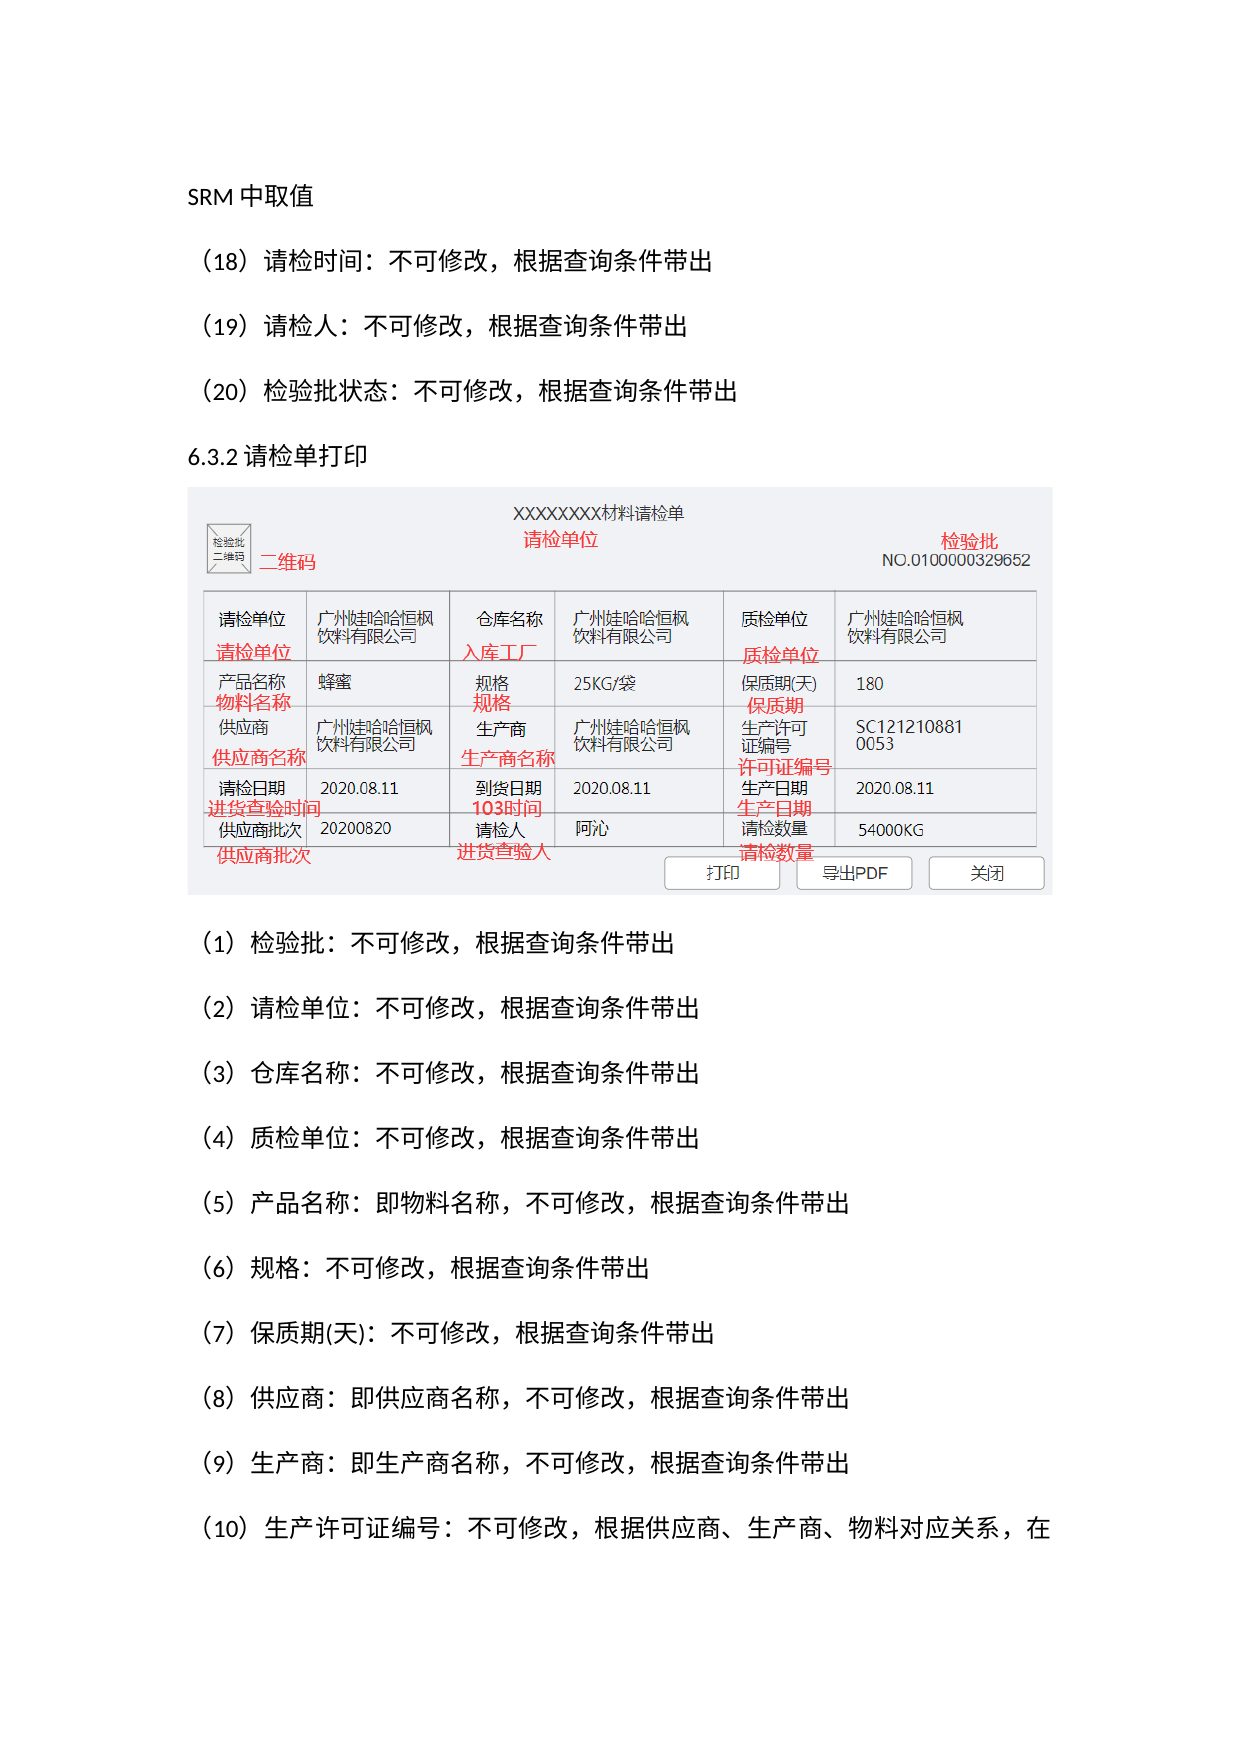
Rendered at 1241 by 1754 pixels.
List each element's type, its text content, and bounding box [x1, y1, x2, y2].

text （1）检验批：不可修改，根据查询条件带出 [187, 909, 1053, 974]
text （7）保质期(天)：不可修改，根据查询条件带出 [187, 1299, 1053, 1364]
text （8）供应商：即供应商名称，不可修改，根据查询条件带出 [187, 1364, 1053, 1429]
picture [187, 487, 1053, 895]
text （5）产品名称：即物料名称，不可修改，根据查询条件带出 [187, 1169, 1053, 1234]
text （19）请检人：不可修改，根据查询条件带出 [187, 292, 1053, 357]
text 6.3.2请检单打印 [187, 422, 1053, 487]
text （3）仓库名称：不可修改，根据查询条件带出 [187, 1039, 1053, 1104]
text （9）生产商：即生产商名称，不可修改，根据查询条件带出 [187, 1429, 1053, 1494]
text （20）检验批状态：不可修改，根据查询条件带出 [187, 357, 1053, 422]
text （4）质检单位：不可修改，根据查询条件带出 [187, 1104, 1053, 1169]
text （18）请检时间：不可修改，根据查询条件带出 [187, 227, 1053, 292]
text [187, 1494, 1053, 1559]
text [187, 162, 1053, 227]
text （2）请检单位：不可修改，根据查询条件带出 [187, 974, 1053, 1039]
text （6）规格：不可修改，根据查询条件带出 [187, 1234, 1053, 1299]
